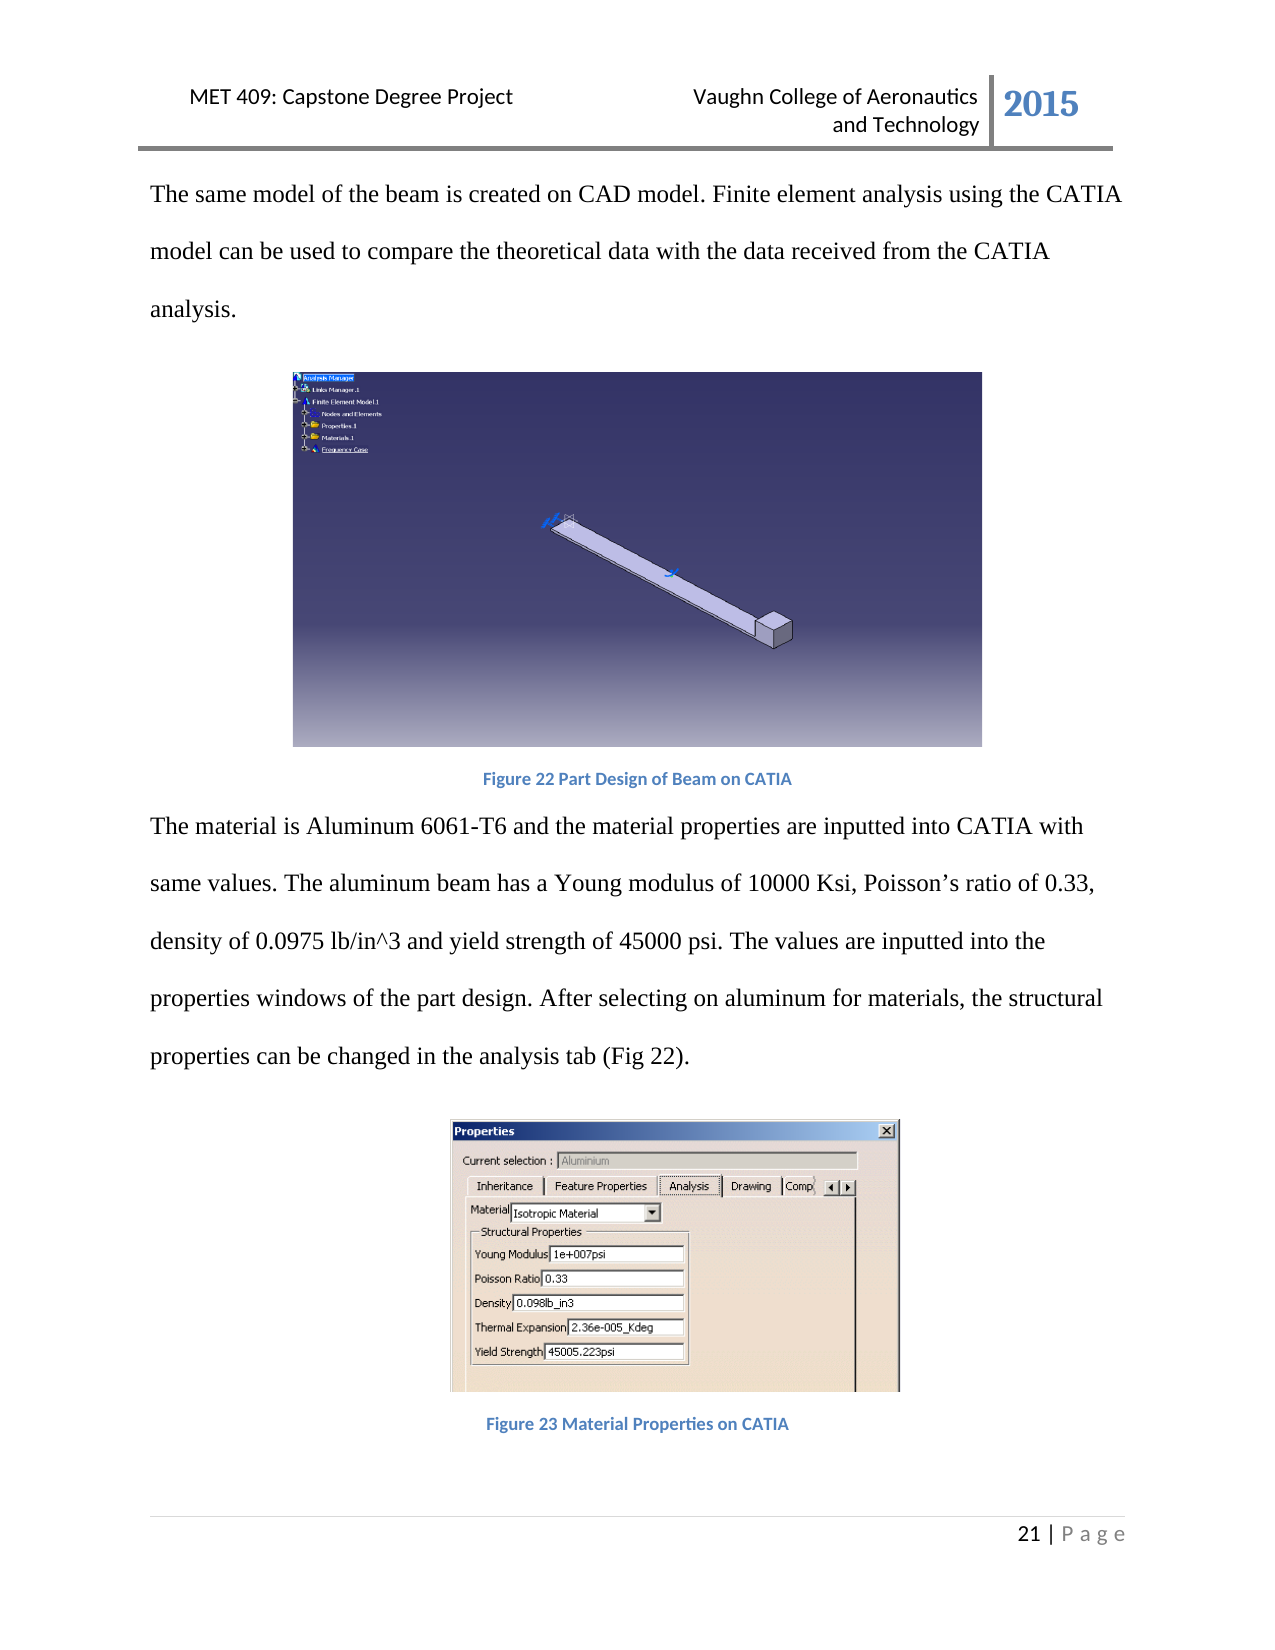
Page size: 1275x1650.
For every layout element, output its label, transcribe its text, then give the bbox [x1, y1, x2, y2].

text The same model of the beam is created on CAD model. Finite element analysis using the CATIA model can be used to compare the theoretical data with the data received from the CATIA analysis. [150, 179, 1125, 322]
picture [292, 372, 983, 747]
picture [450, 1119, 901, 1392]
text The material is Aluminum 6061-T6 and the material properties are inputted into CATIA with same values. The aluminum beam has a Young modulus of 10000 Ksi, Poisson’s ratio of 0.33, density of 0.0975 lb/in^3 and yield strength of 45000 psi. The values are inputted into the properties windows of the part design. After selecting on aluminum for materials, the structural properties can be changed in the analysis tab (Fig 22). [150, 811, 1125, 1070]
